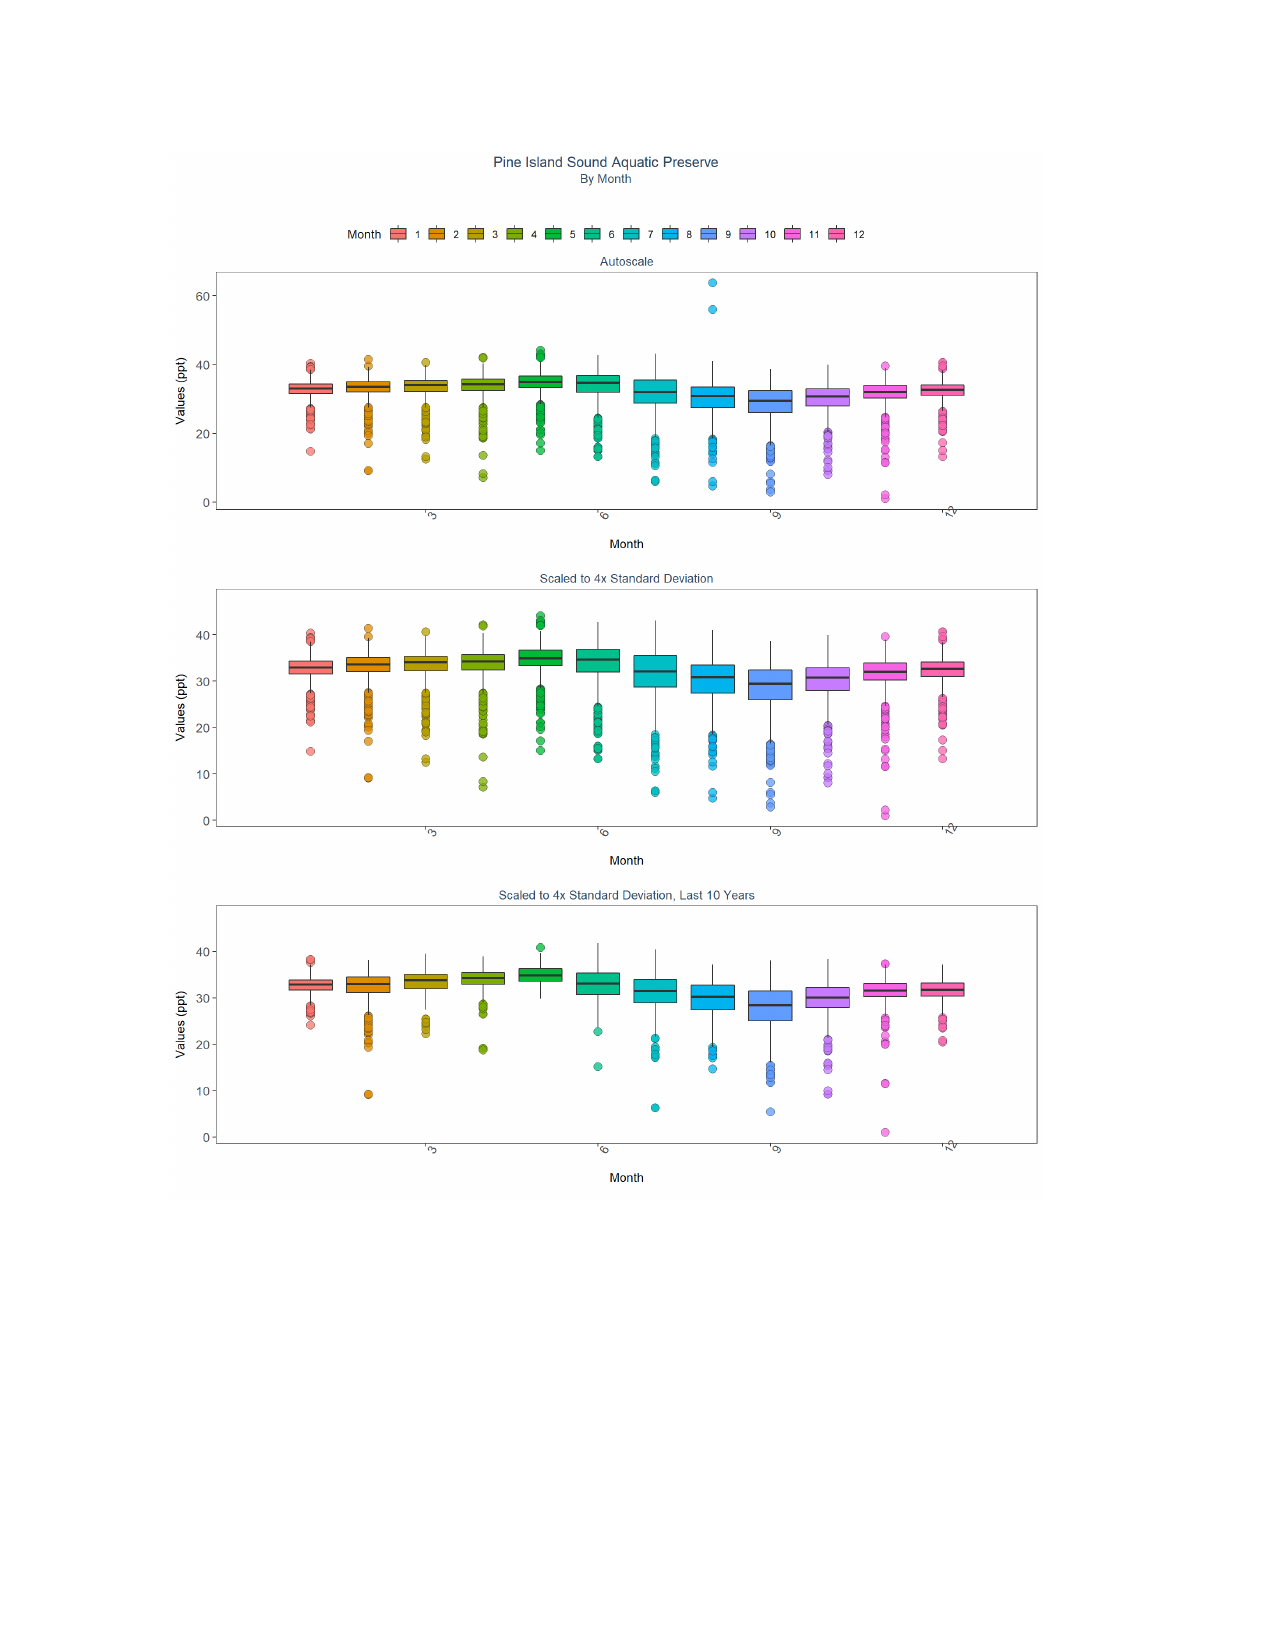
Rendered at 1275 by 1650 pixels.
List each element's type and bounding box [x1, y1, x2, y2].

picture [168, 150, 1044, 1200]
